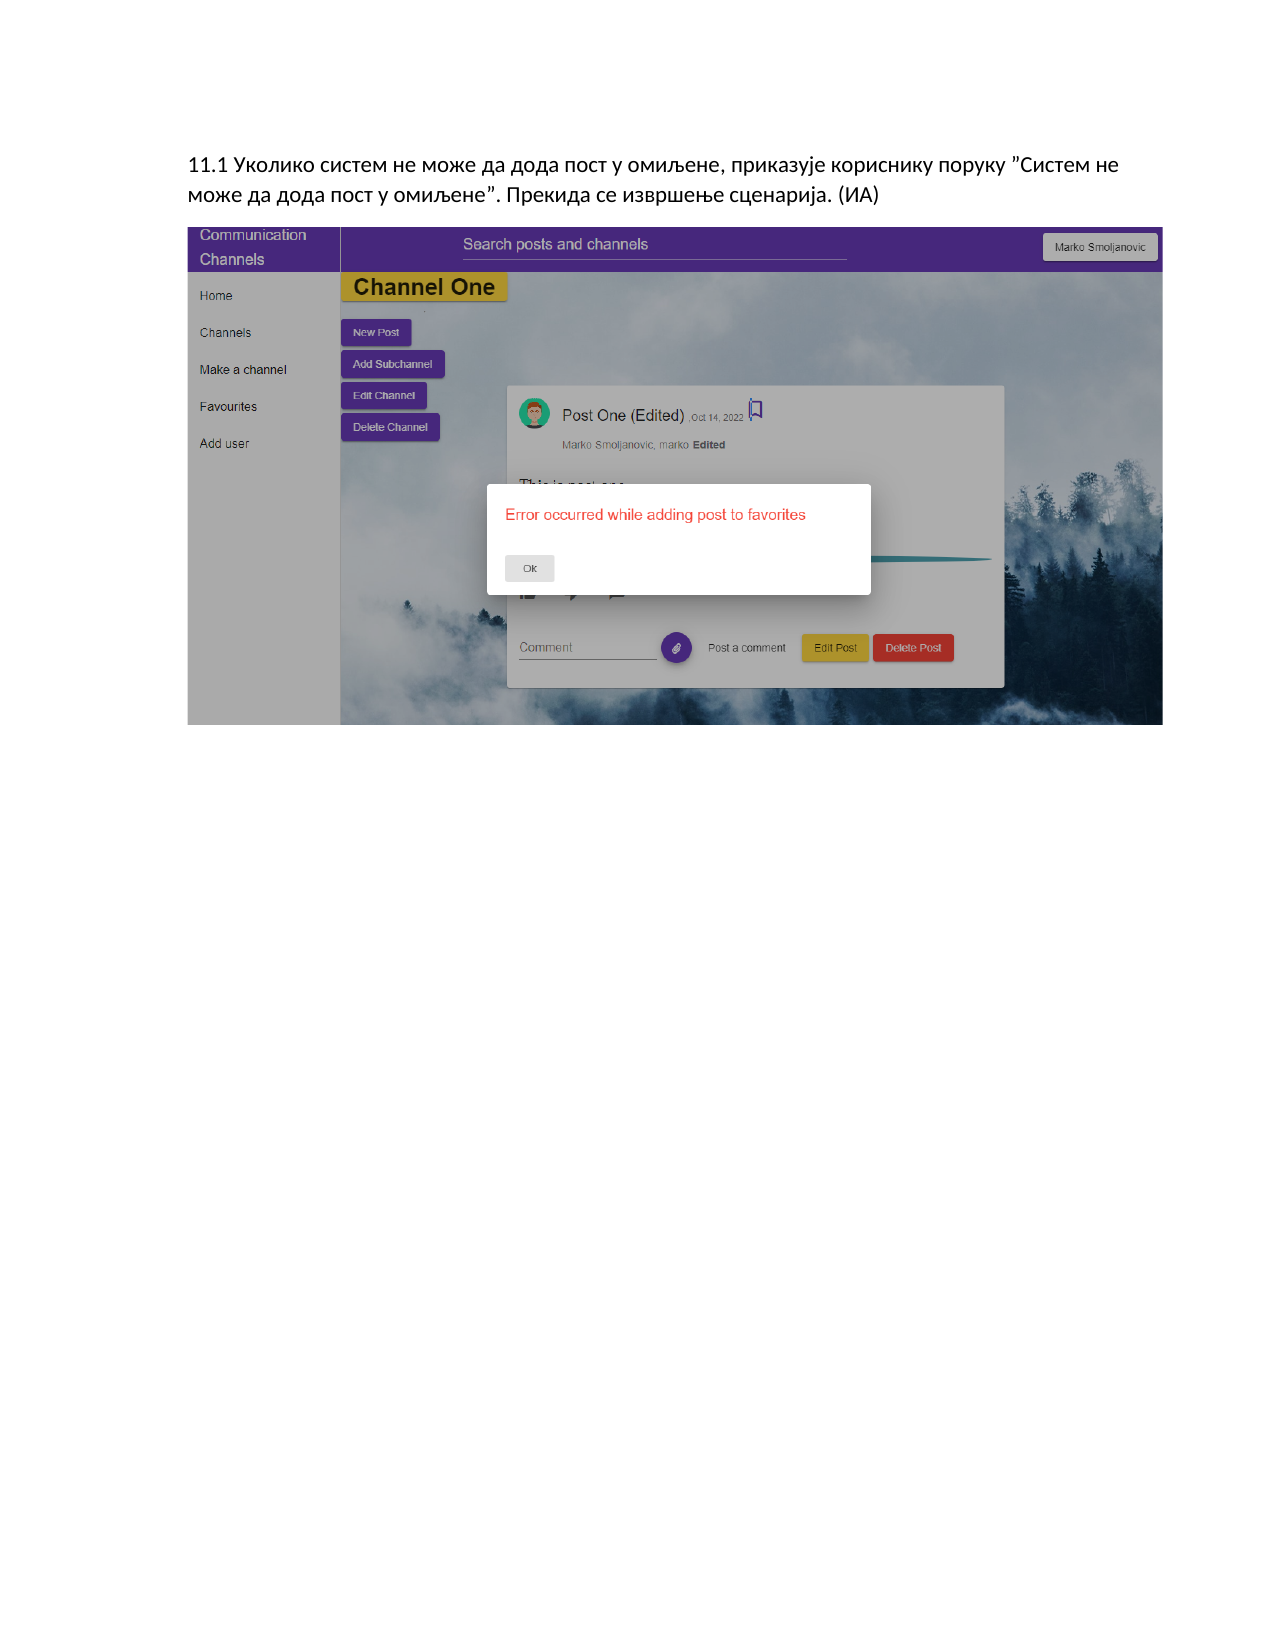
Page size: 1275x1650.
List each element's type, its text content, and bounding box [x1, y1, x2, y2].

picture [187, 227, 1163, 725]
text 11.1 Уколико систем не може да дода пост у омиљене, приказује кориснику поруку ”Систем не може да дода пост у омиљене”. Прекида се извршење сценариjа. (ИА) [187, 150, 1125, 208]
